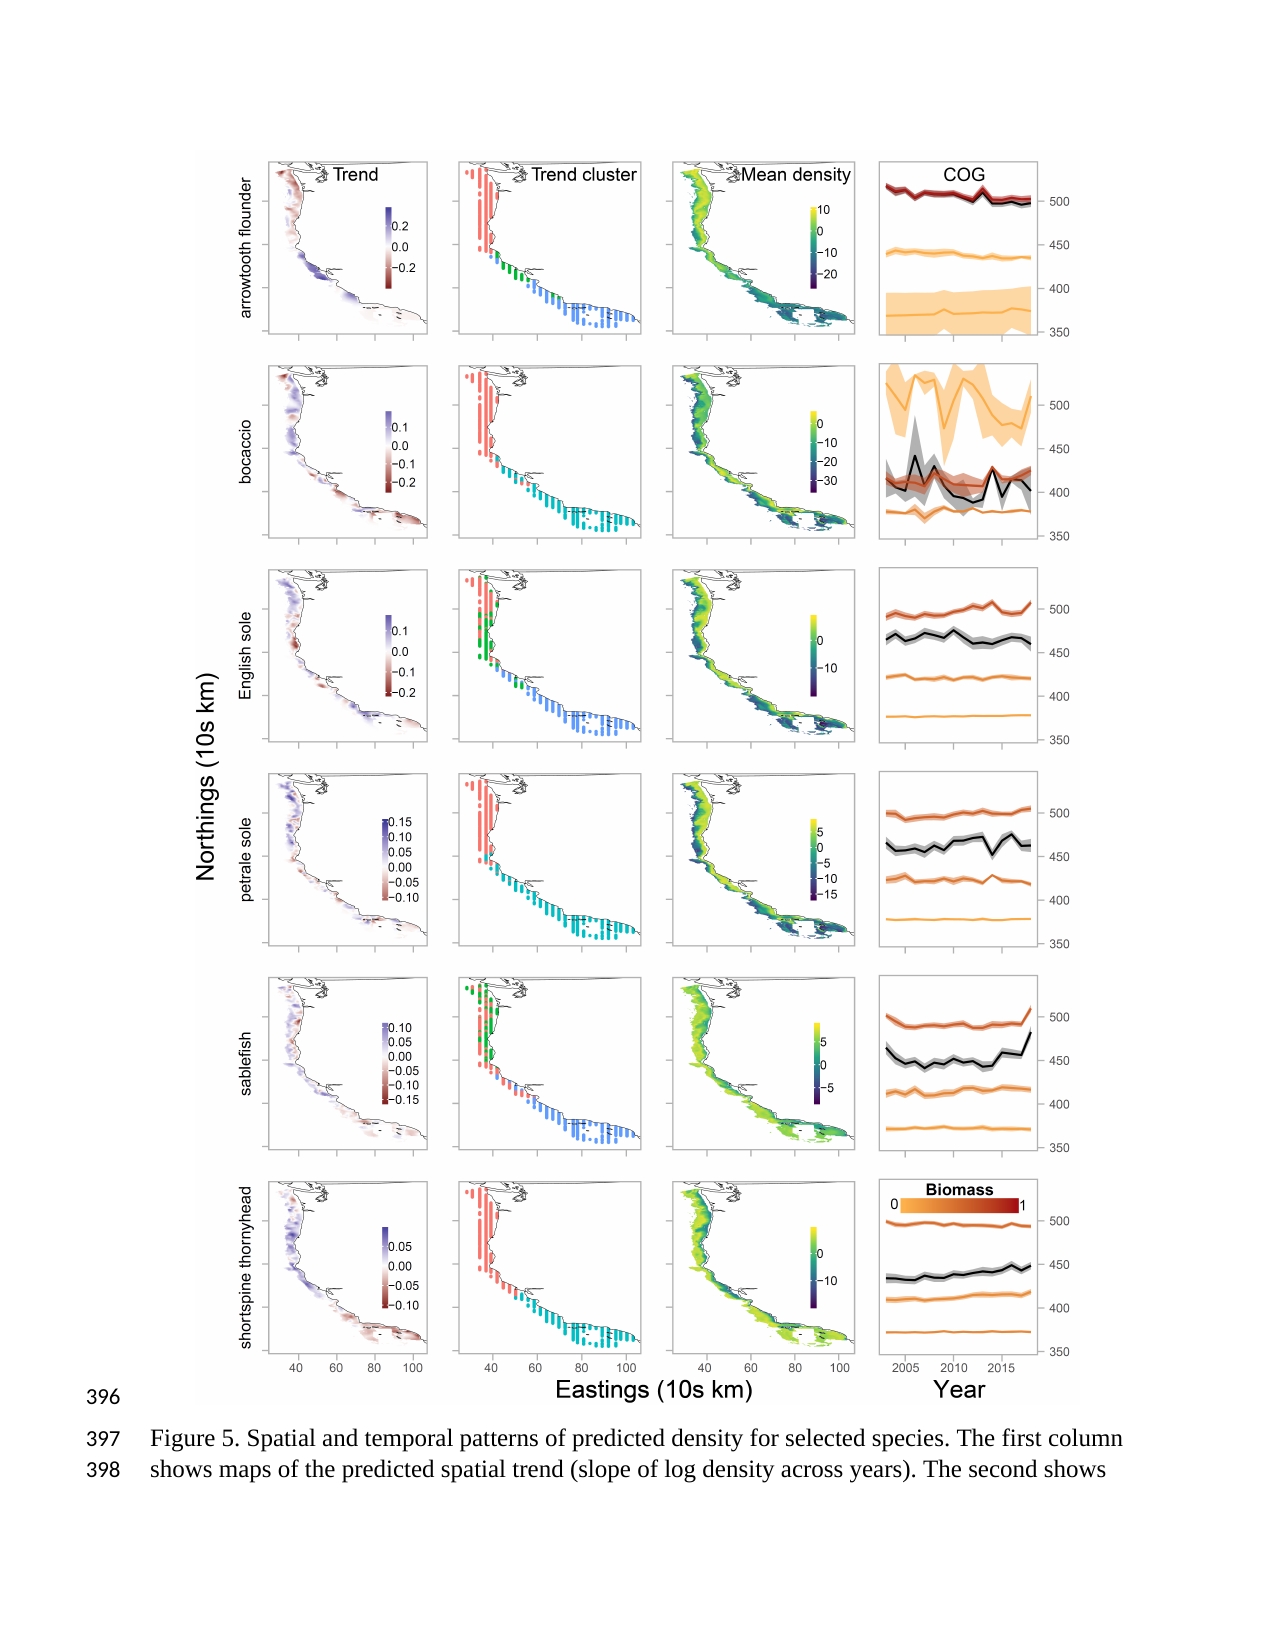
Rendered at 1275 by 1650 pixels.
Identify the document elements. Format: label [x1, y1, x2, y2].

text [150, 1423, 1125, 1483]
picture [194, 150, 1080, 1405]
